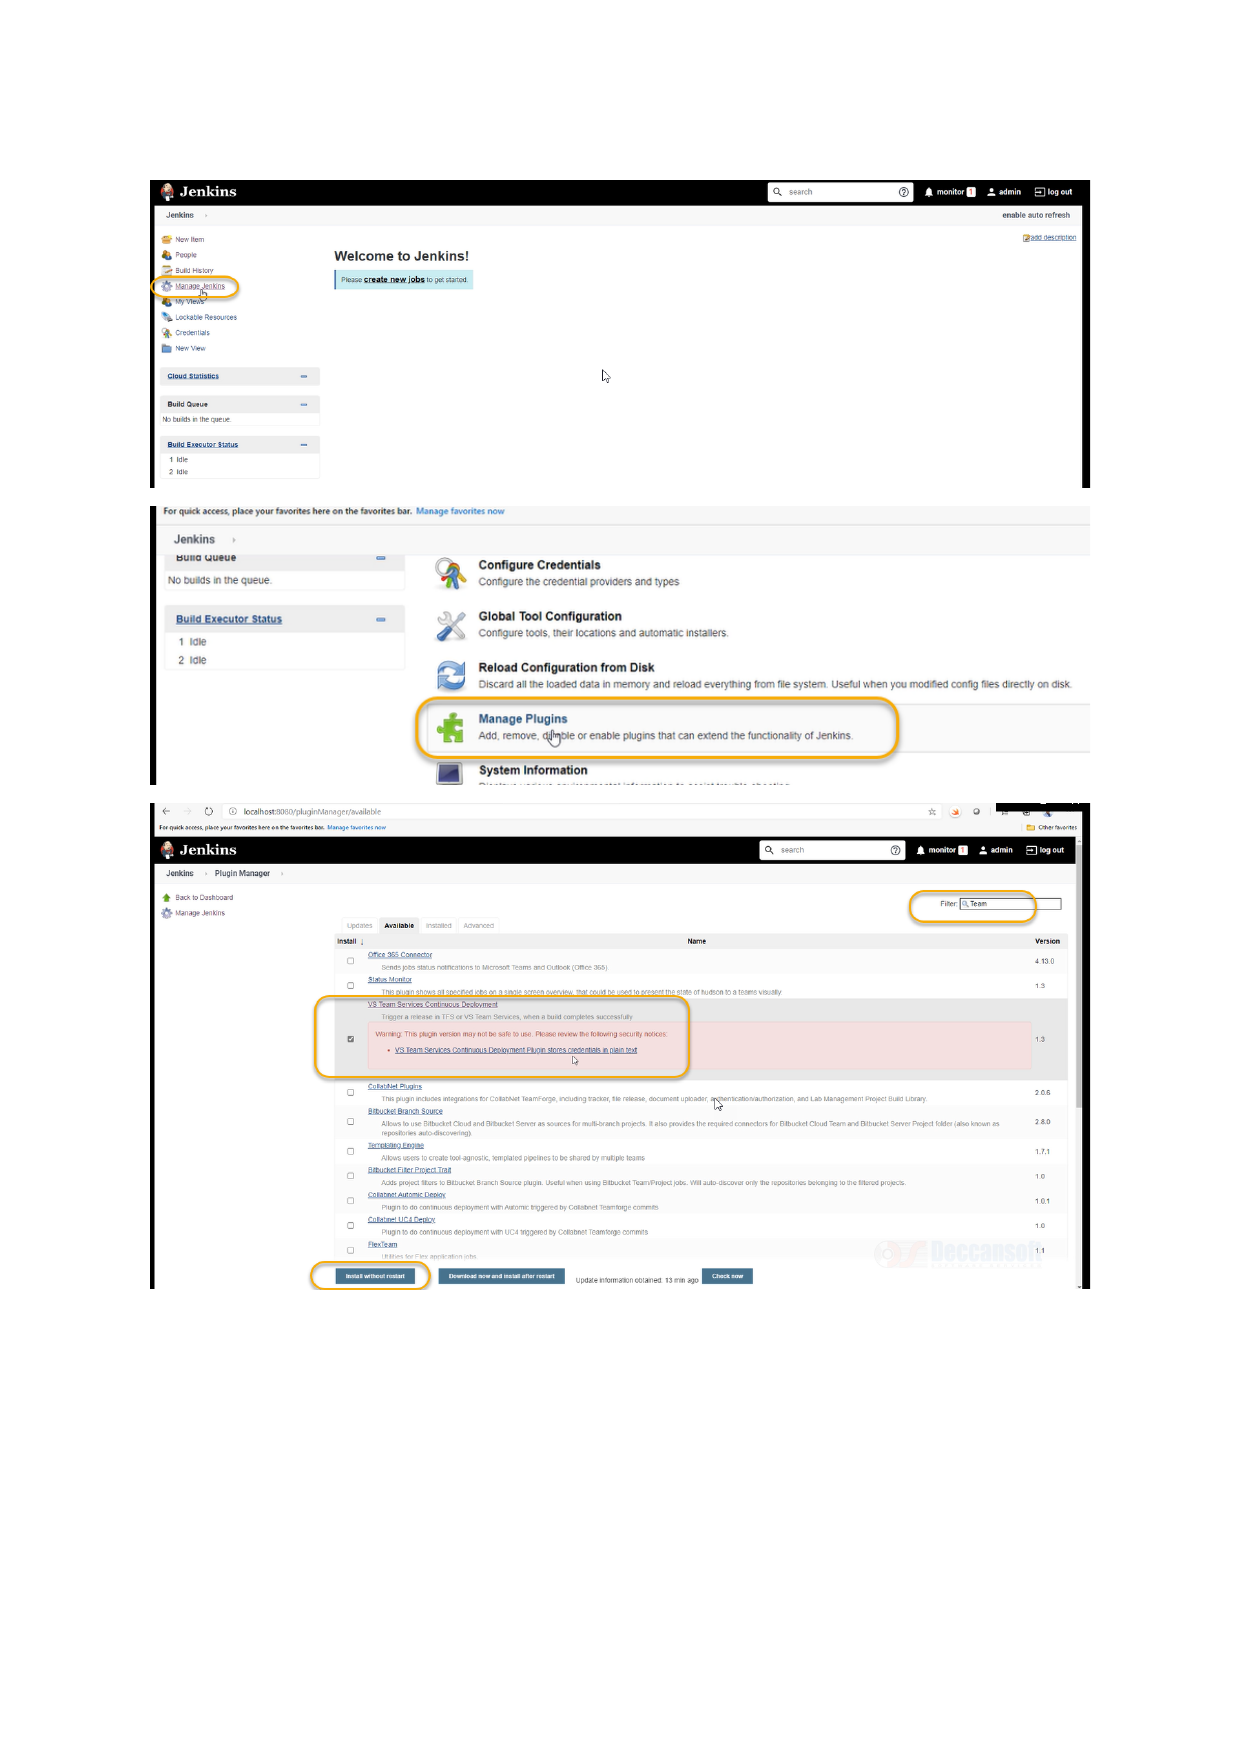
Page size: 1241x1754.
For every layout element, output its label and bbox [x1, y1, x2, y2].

picture [150, 180, 1091, 488]
picture [150, 506, 1091, 785]
picture [150, 803, 1091, 1290]
